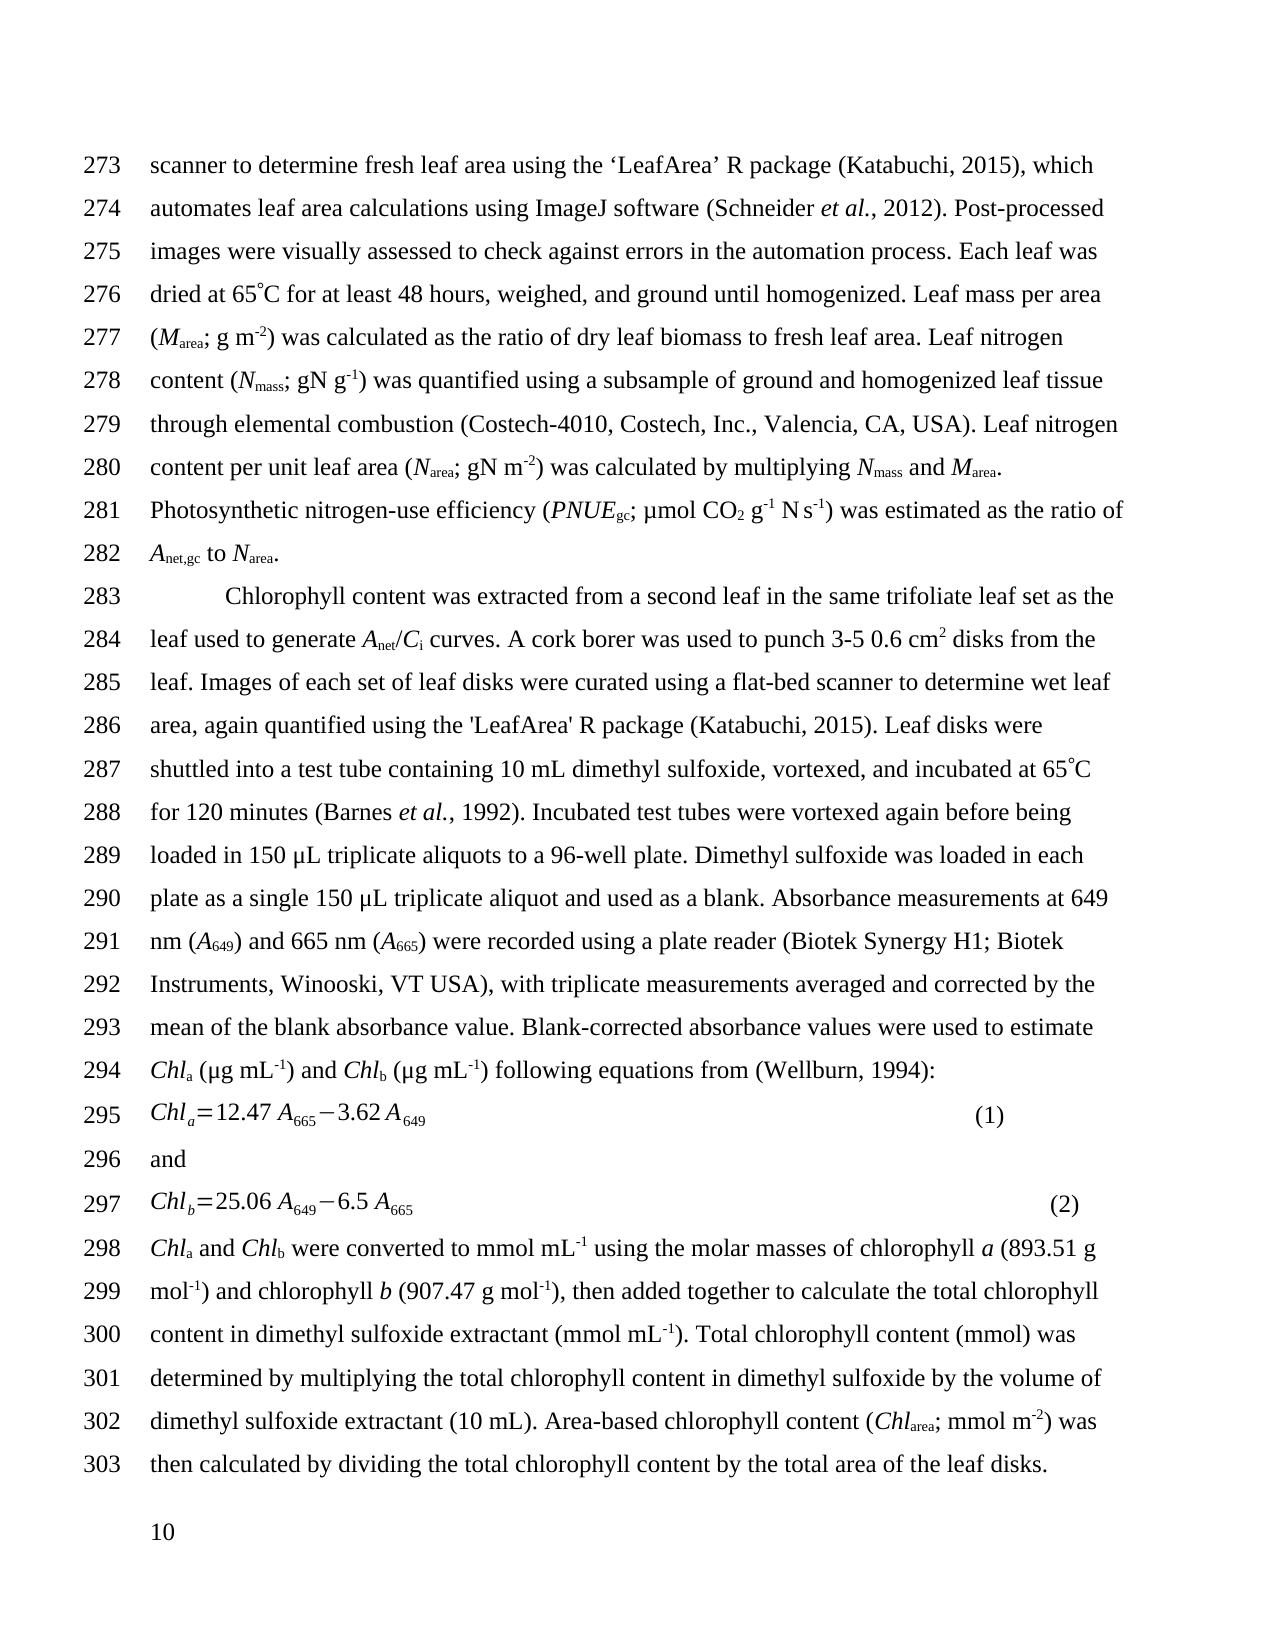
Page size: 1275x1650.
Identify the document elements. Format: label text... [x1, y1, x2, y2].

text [150, 150, 1125, 567]
text (2) [150, 1188, 1125, 1219]
text and [150, 1144, 1125, 1173]
text Chla and Chlb were converted to mmol mL-1 using the molar masses of chlorophyll a (893.51 g mol-1) and chlorophyll b (907.47 g mol-1), then added together to calculate the total chlorophyll content in dimethyl sulfoxide extractant (mmol mL-1). Total chlorophyll content (mmol) was determined by multiplying the total chlorophyll content in dimethyl sulfoxide by the volume of dimethyl sulfoxide extractant (10 mL). Area-based chlorophyll content (Chlarea; mmol m-2) was then calculated by dividing the total chlorophyll content by the total area of the leaf disks. [150, 1233, 1125, 1478]
text (1) [150, 1099, 1125, 1130]
text Chlorophyll content was extracted from a second leaf in the same trifoliate leaf set as the leaf used to generate Anet/Ci curves. A cork borer was used to punch 3-5 0.6 cm2 disks from the leaf. Images of each set of leaf disks were curated using a flat-bed scanner to determine wet leaf area, again quantified using the 'LeafArea' R package . Leaf disks were shuttled into a test tube containing 10 mL dimethyl sulfoxide, vortexed, and incubated at 65C for 120 minutes . Incubated test tubes were vortexed again before being loaded in 150 μL triplicate aliquots to a 96-well plate. Dimethyl sulfoxide was loaded in each plate as a single 150 μL triplicate aliquot and used as a blank. Absorbance measurements at 649 nm (A649) and 665 nm (A665) were recorded using a plate reader (Biotek Synergy H1; Biotek Instruments, Winooski, VT USA), with triplicate measurements averaged and corrected by the mean of the blank absorbance value. Blank-corrected absorbance values were used to estimate Chla (μg mL-1) and Chlb (μg mL-1) following equations from : [150, 581, 1125, 1084]
